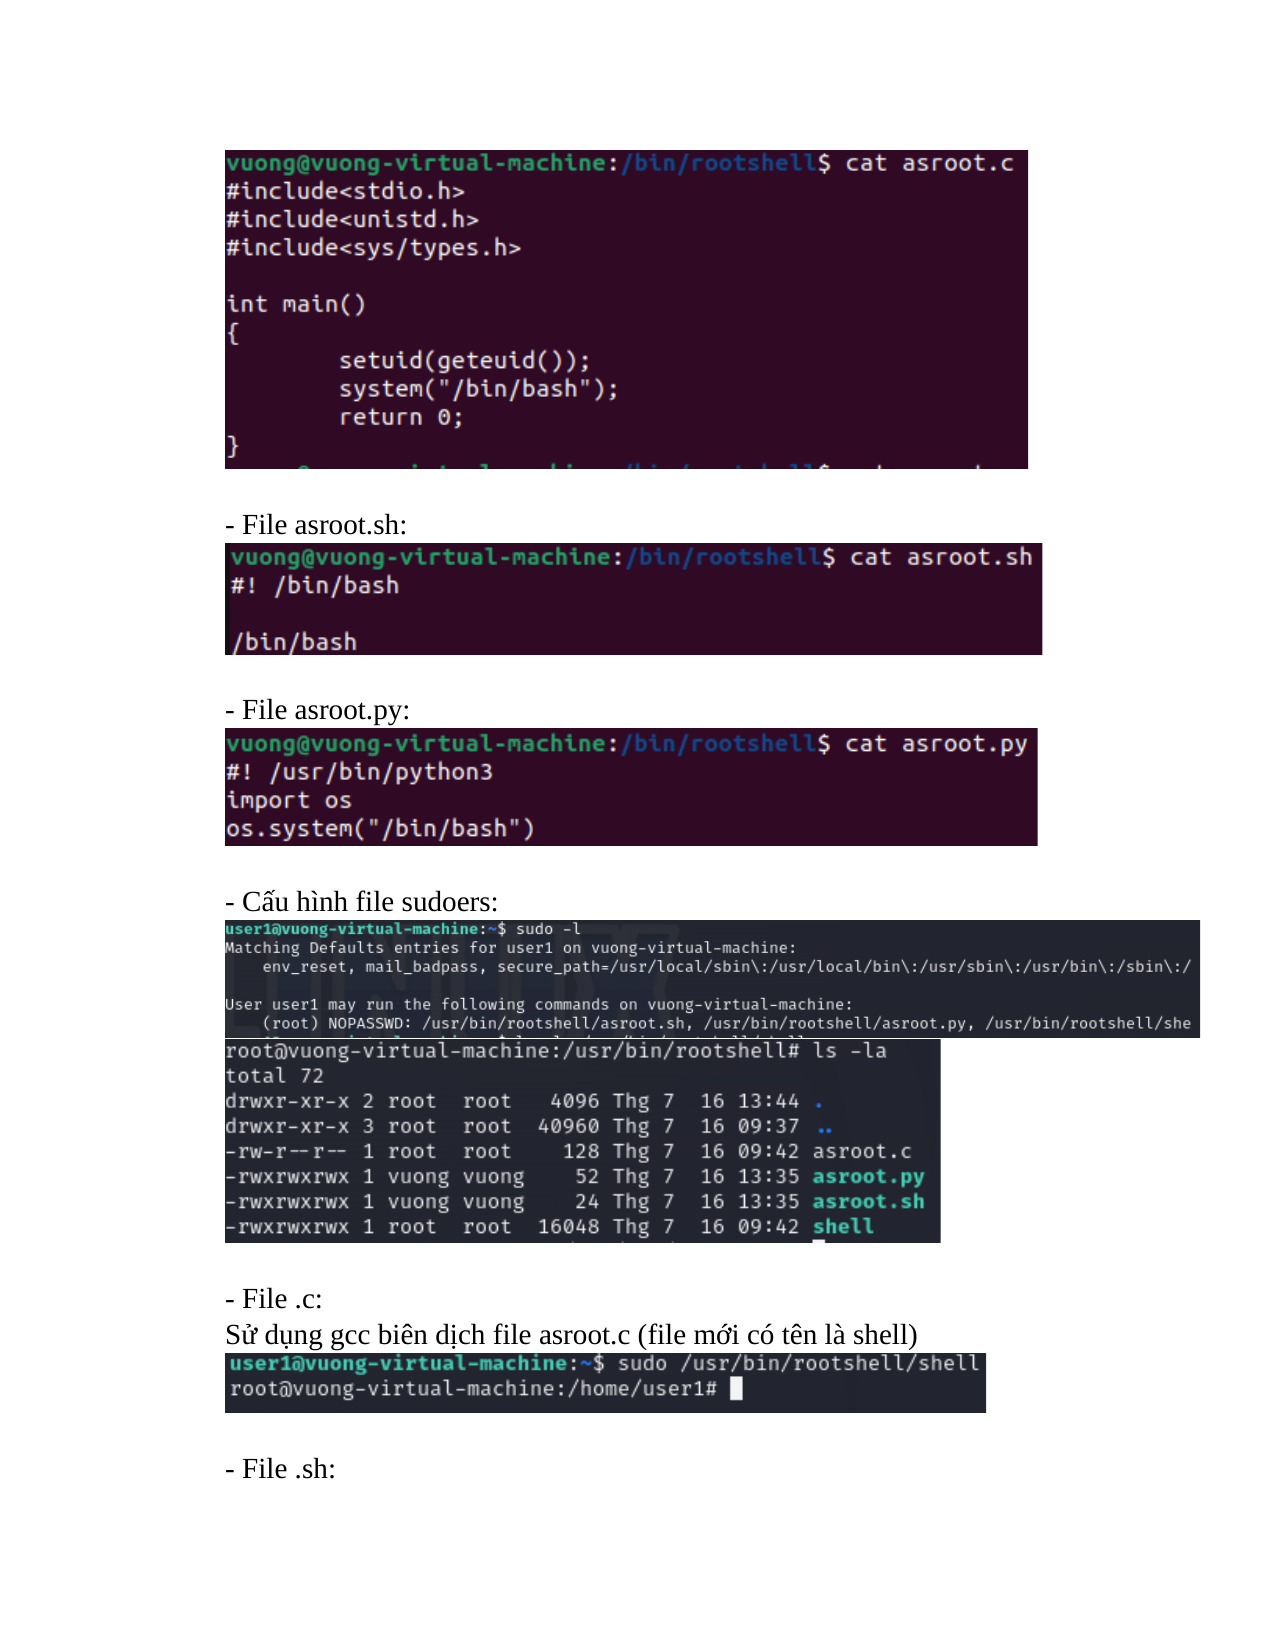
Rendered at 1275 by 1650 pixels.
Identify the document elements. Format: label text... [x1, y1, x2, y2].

picture [225, 920, 1200, 1038]
picture [225, 1039, 941, 1243]
list - Cấu hình file sudoers: [225, 884, 1125, 918]
picture [225, 150, 1029, 469]
picture [225, 1353, 987, 1413]
list - File asroot.py: [225, 692, 1125, 726]
picture [225, 543, 1043, 655]
list - File .sh: [225, 1451, 1125, 1485]
list - File .c: [225, 1281, 1125, 1315]
list - File asroot.sh: [225, 507, 1125, 541]
list Sử dụng gcc biên dịch file asroot.c (file mới có tên là shell) [225, 1317, 1125, 1351]
picture [225, 728, 1038, 846]
